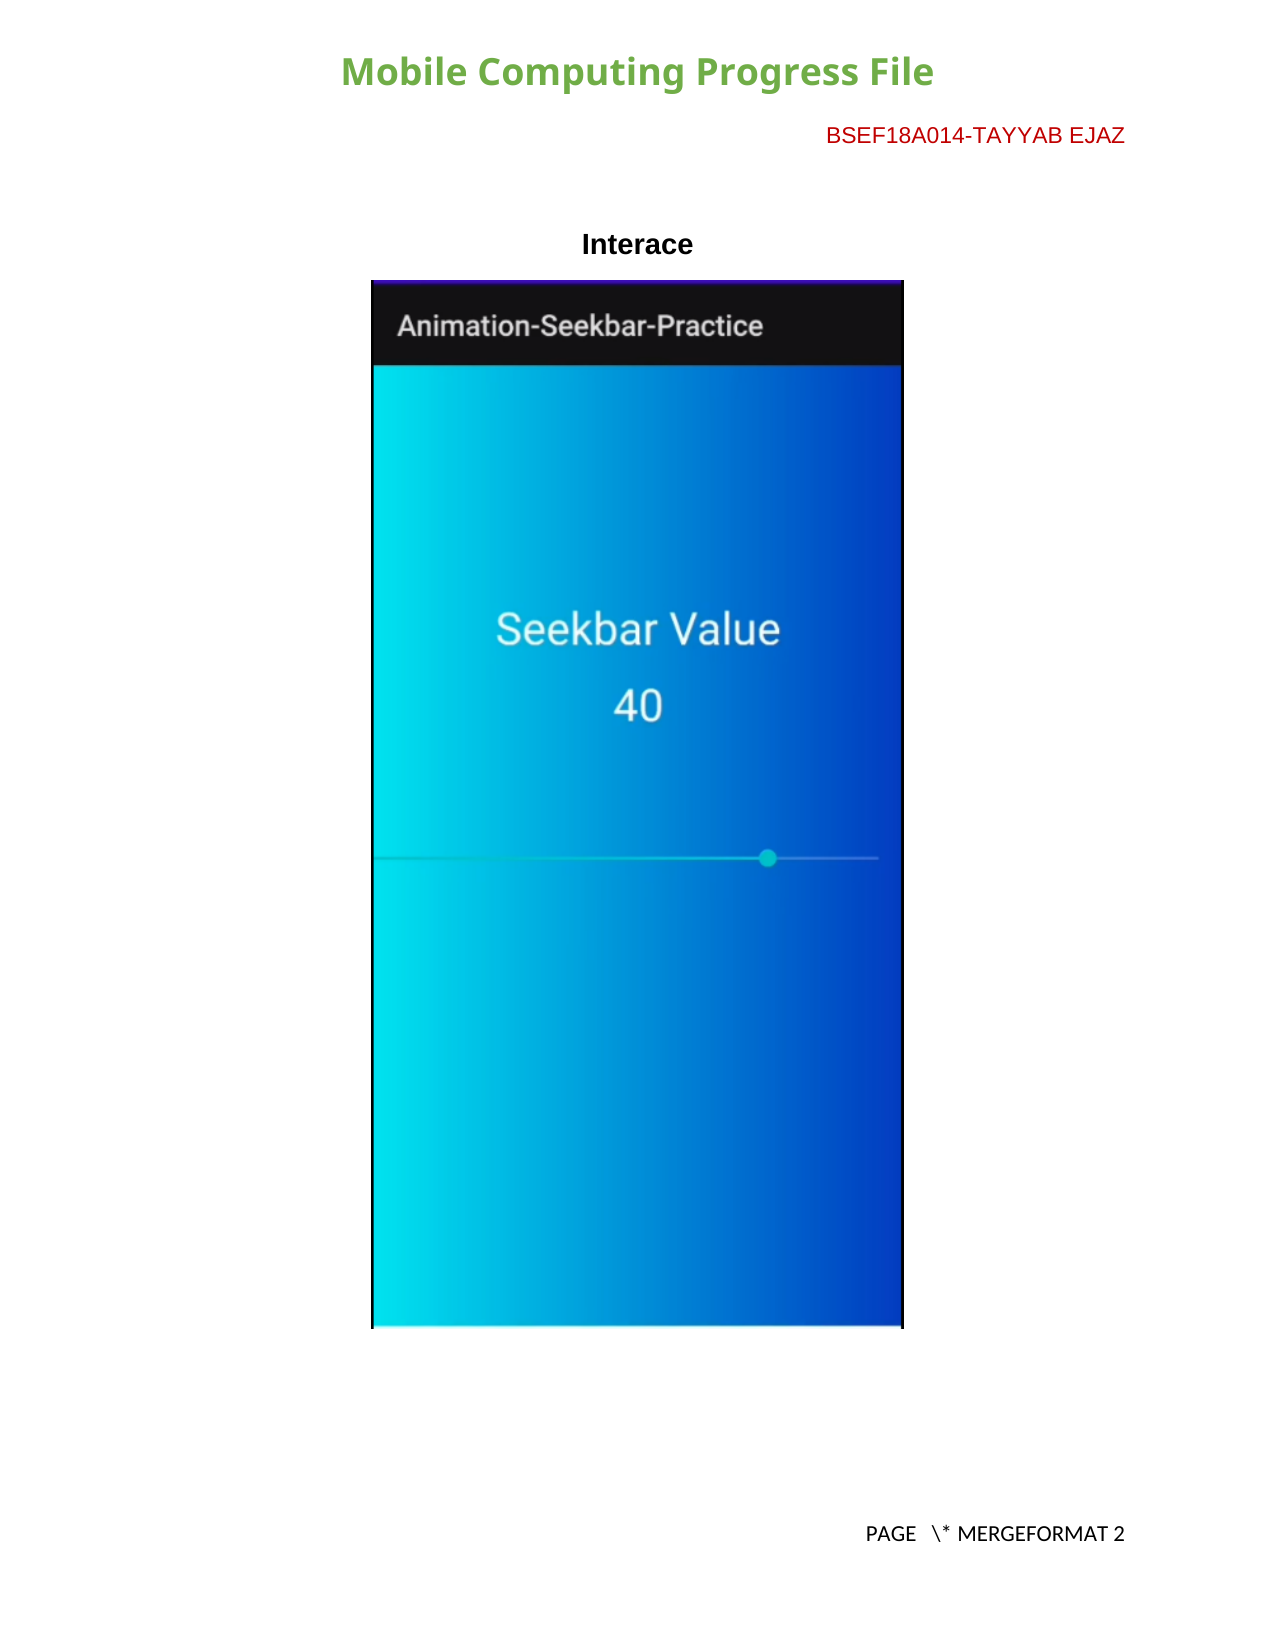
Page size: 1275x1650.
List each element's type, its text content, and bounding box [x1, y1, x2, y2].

picture [371, 280, 904, 1329]
text Interace [150, 227, 1125, 261]
